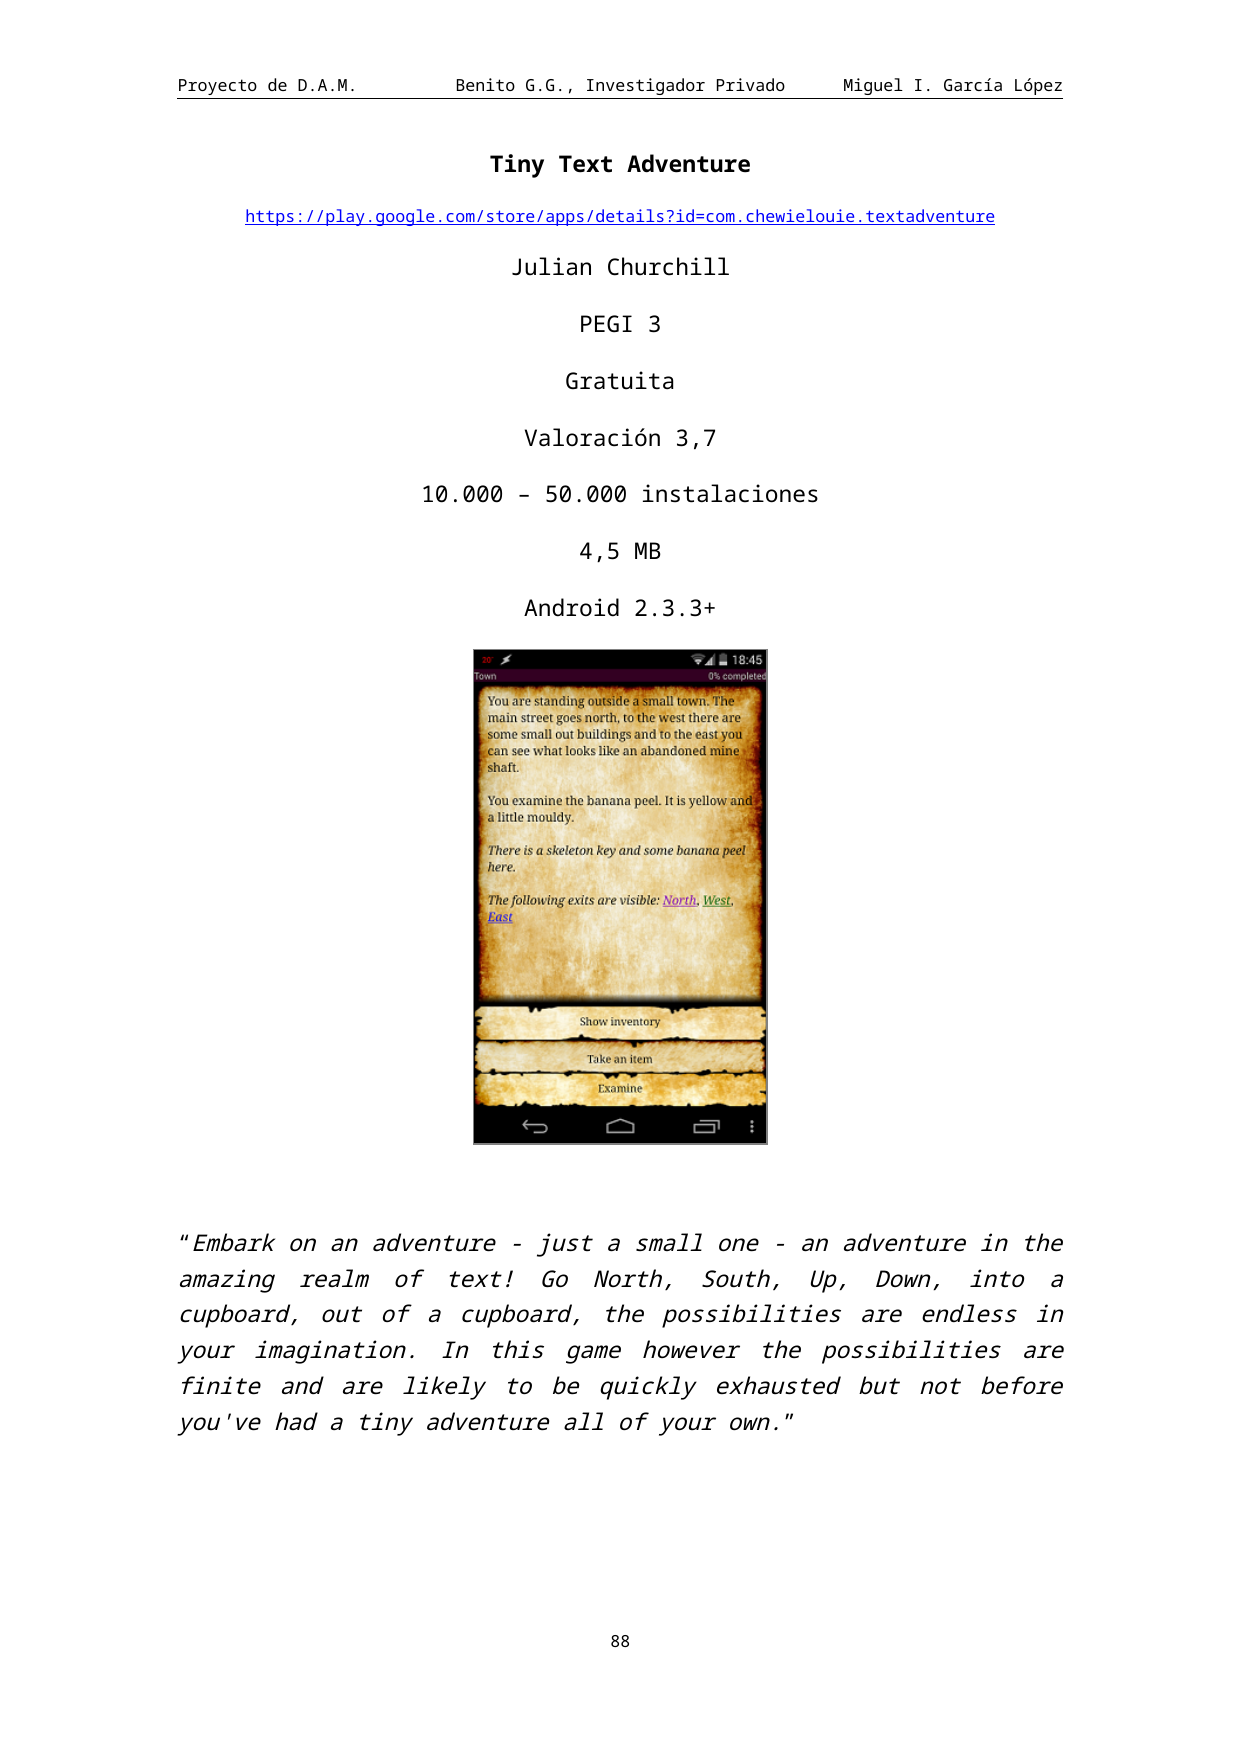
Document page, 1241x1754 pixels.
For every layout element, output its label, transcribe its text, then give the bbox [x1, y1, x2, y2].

text Gratuita [177, 365, 1063, 396]
text Julian Churchill [177, 251, 1063, 282]
text https://play.google.com/store/apps/details?id=com.chewielouie.textadventure [177, 204, 1063, 227]
text Tiny Text Adventure [177, 148, 1063, 179]
text PEGI 3 [177, 308, 1063, 339]
text Android 2.3.3+ [177, 592, 1063, 623]
text “Embark on an adventure - just a small one - an adventure in the amazing realm of text! Go North, South, Up, Down, into a cupboard, out of a cupboard, the possibilities are endless in your imagination. In this game however the possibilities are finite and are likely to be quickly exhausted but not before you've had a tiny adventure all of your own.” [177, 1227, 1063, 1437]
text 4,5 MB [177, 535, 1063, 566]
text 10.000 – 50.000 instalaciones [177, 478, 1063, 509]
text Valoración 3,7 [177, 422, 1063, 453]
